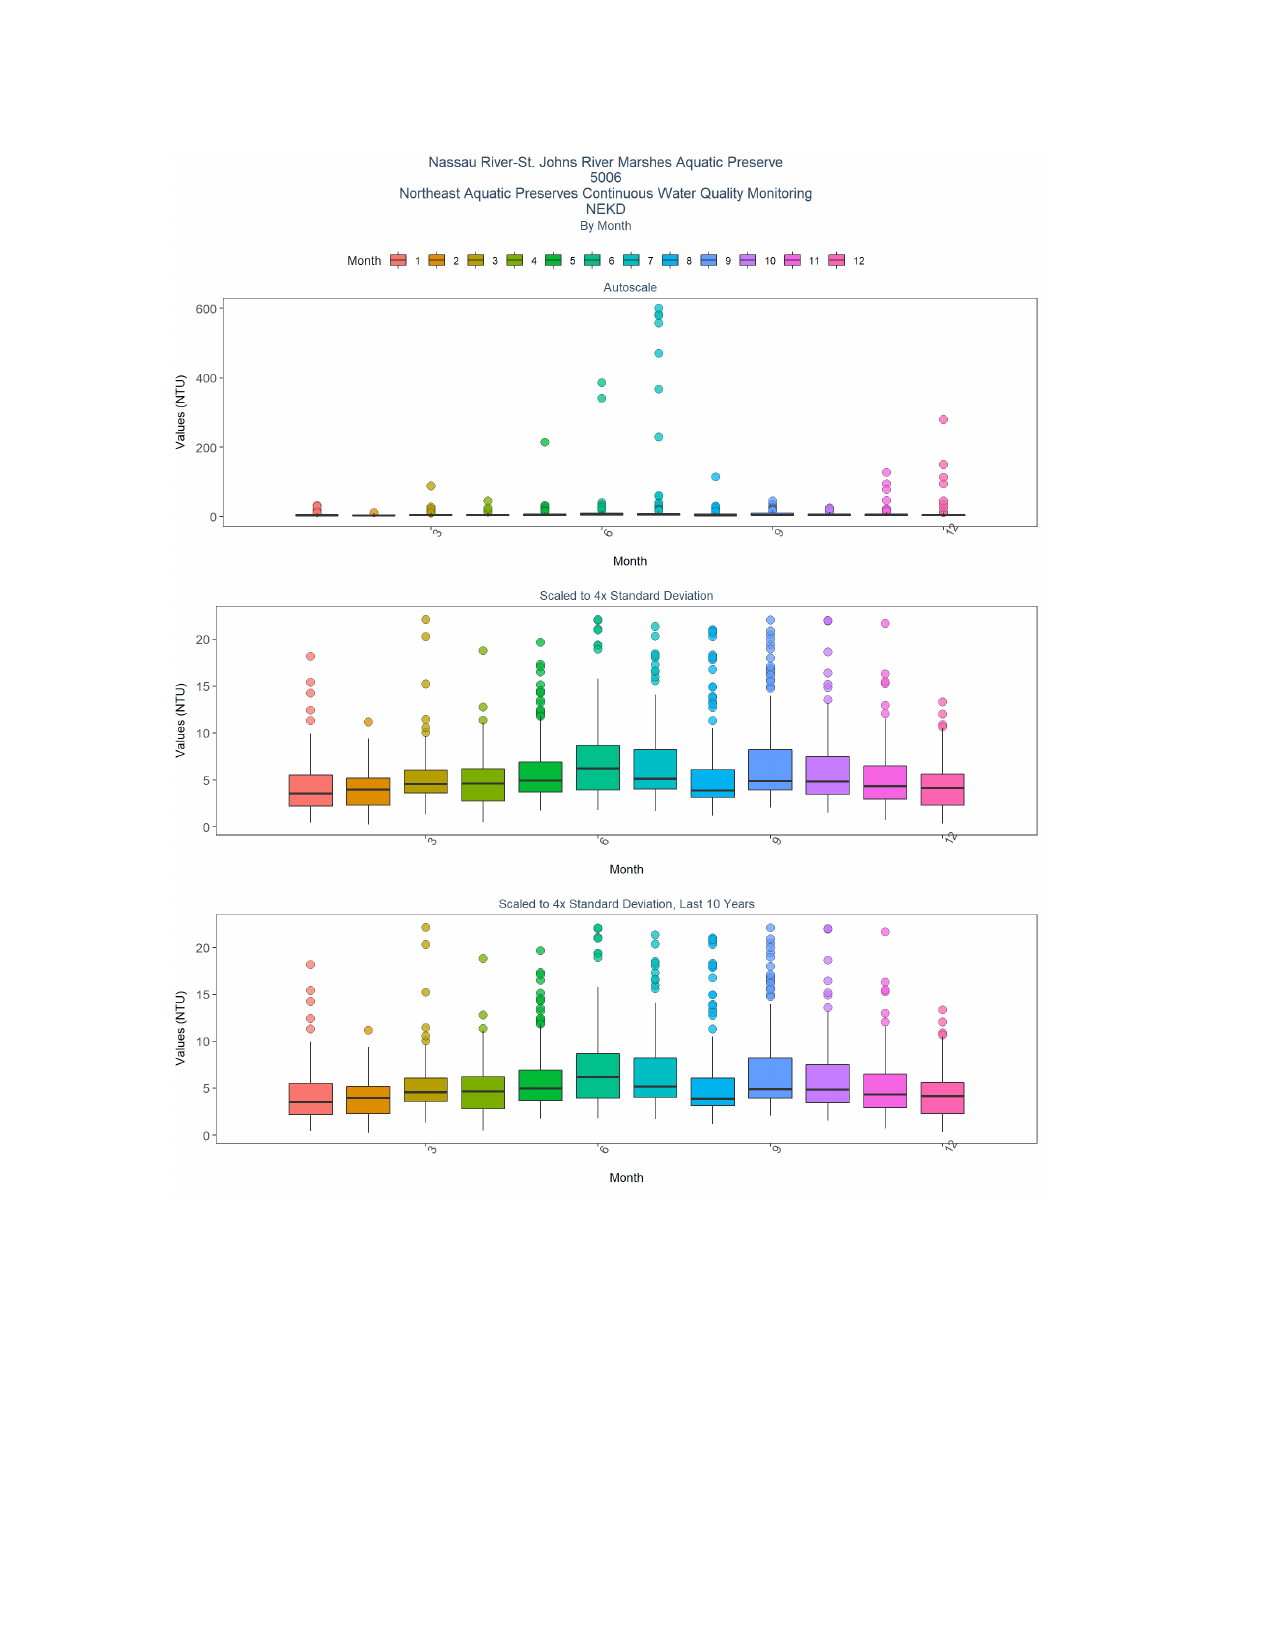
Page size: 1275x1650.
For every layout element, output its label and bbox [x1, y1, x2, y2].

picture [168, 150, 1044, 1200]
